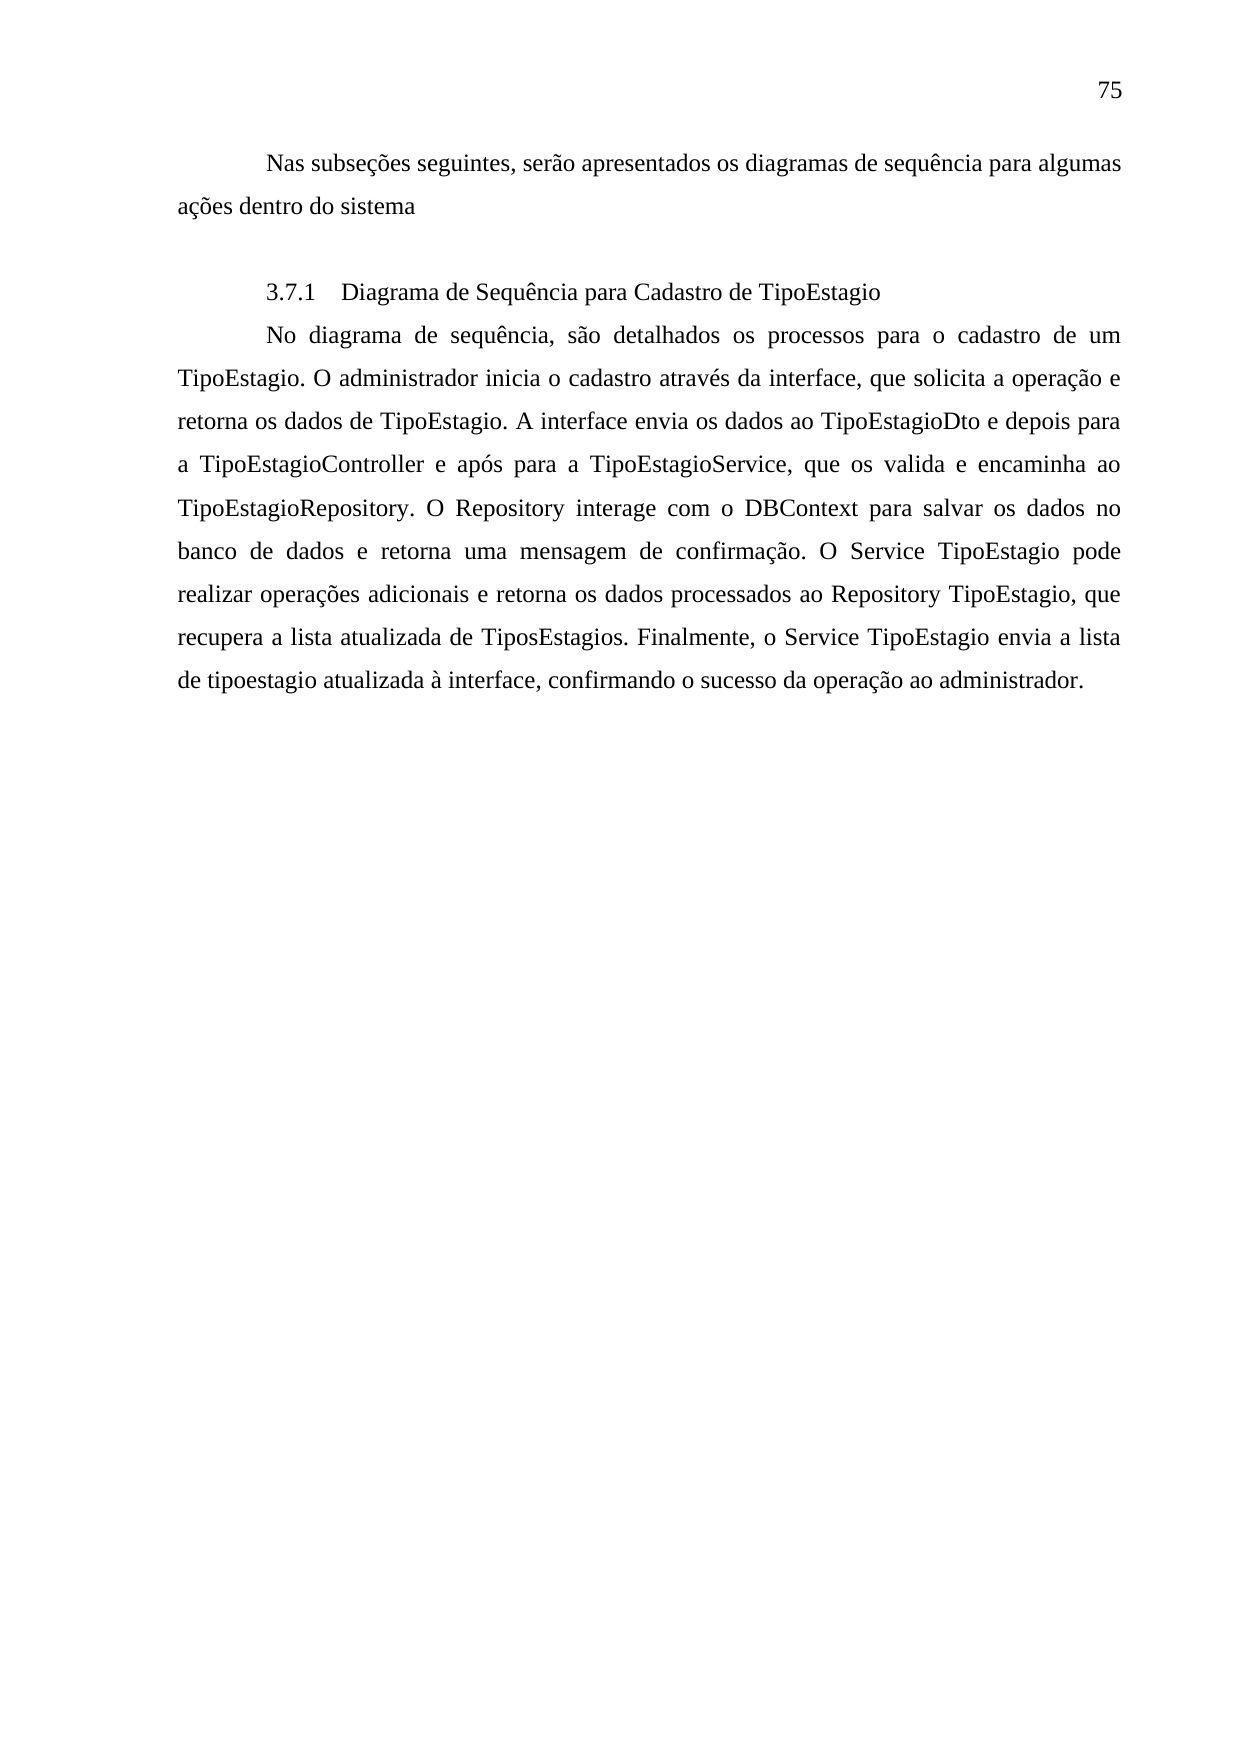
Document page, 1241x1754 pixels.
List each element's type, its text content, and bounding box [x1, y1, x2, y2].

subtitle Diagrama de Sequência para Cadastro de TipoEstagio [266, 277, 1122, 306]
text Nas subseções seguintes, serão apresentados os diagramas de sequência para algumas ações dentro do sistema [177, 148, 1122, 219]
text No diagrama de sequência, são detalhados os processos para o cadastro de um TipoEstagio. O administrador inicia o cadastro através da interface, que solicita a operação e retorna os dados de TipoEstagio. A interface envia os dados ao TipoEstagioDto e depois para a TipoEstagioController e após para a TipoEstagioService, que os valida e encaminha ao TipoEstagioRepository. O Repository interage com o DBContext para salvar os dados no banco de dados e retorna uma mensagem de confirmação. O Service TipoEstagio pode realizar operações adicionais e retorna os dados processados ao Repository TipoEstagio, que recupera a lista atualizada de TiposEstagios. Finalmente, o Service TipoEstagio envia a lista de tipoestagio atualizada à interface, confirmando o sucesso da operação ao administrador. [177, 320, 1122, 694]
